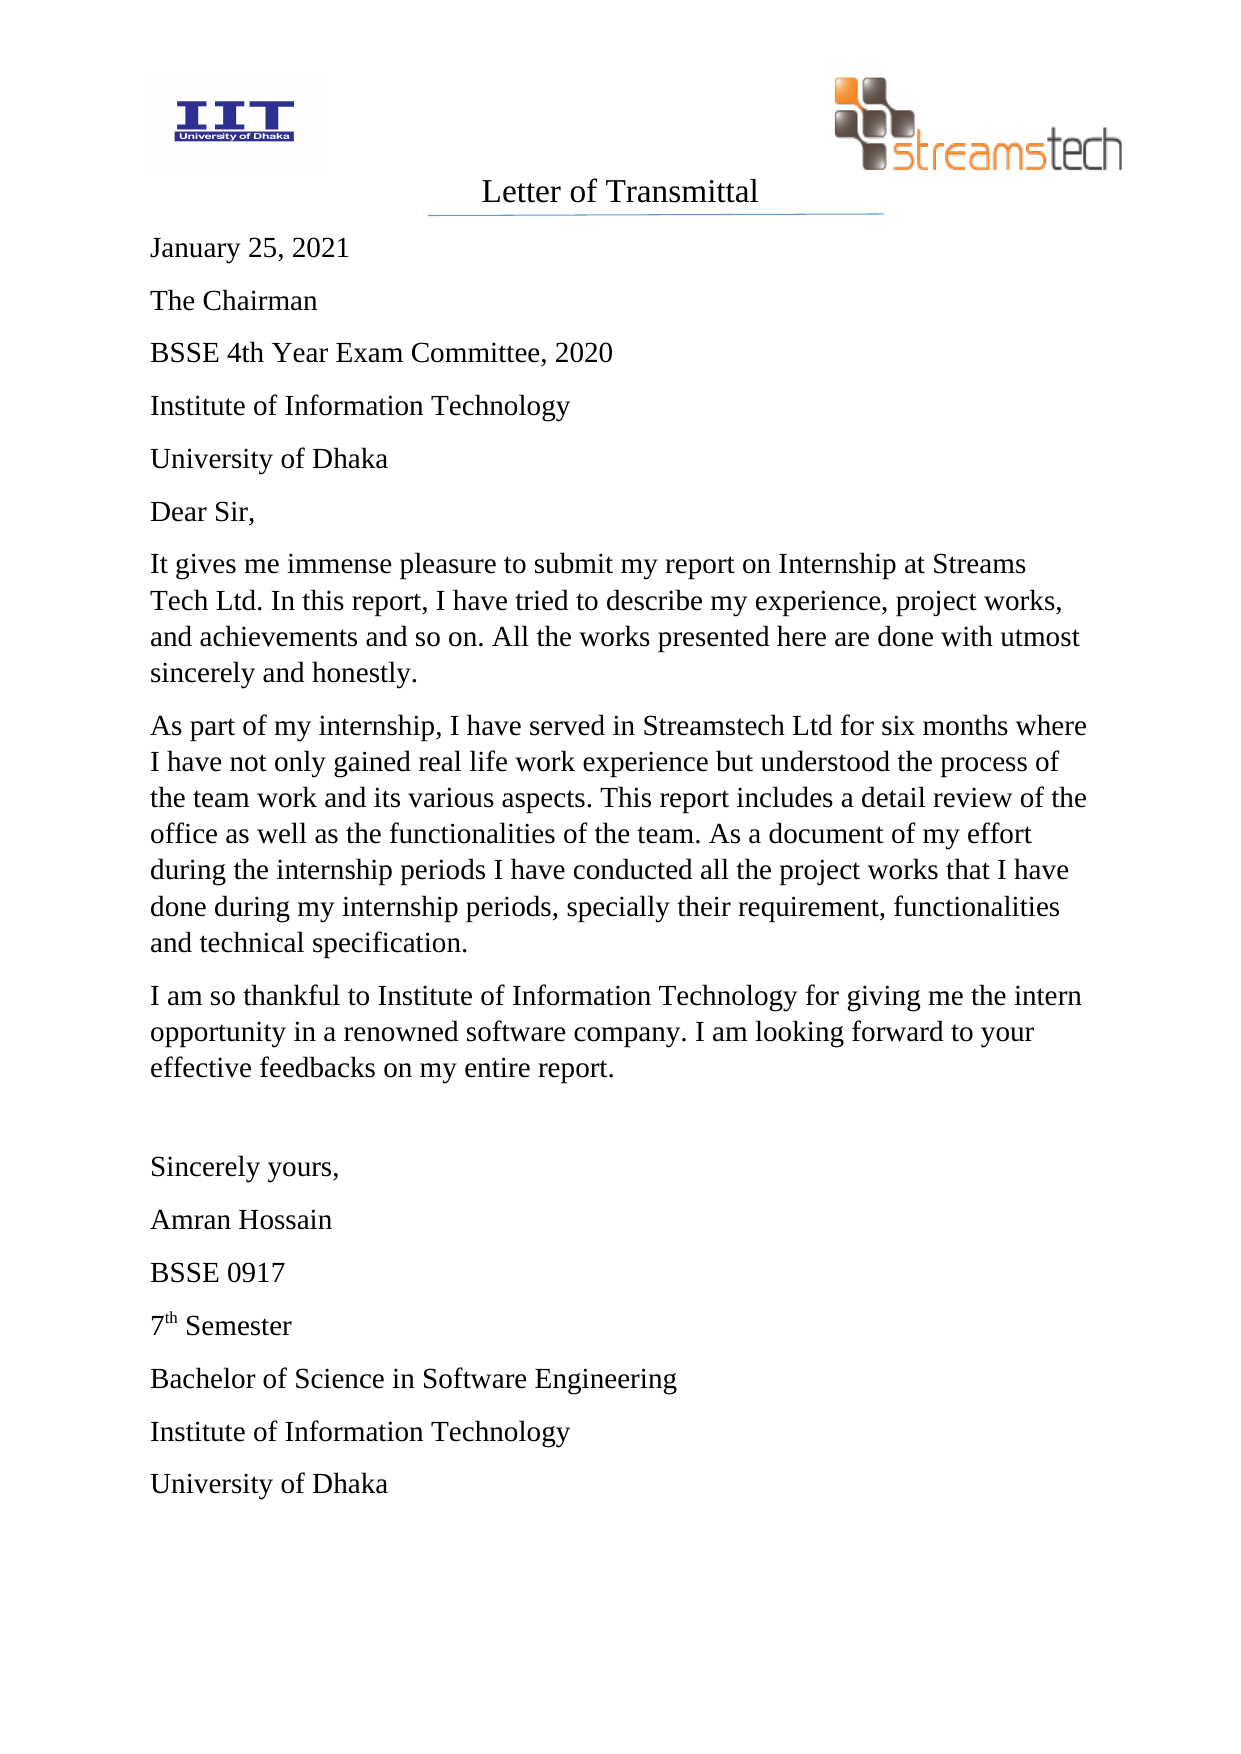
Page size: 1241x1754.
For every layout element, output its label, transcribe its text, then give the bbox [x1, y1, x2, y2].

text Amran Hossain [150, 1202, 1090, 1236]
text January 25, 2021 [150, 230, 1090, 263]
text It gives me immense pleasure to submit my report on Internship at Streams Tech Ltd. In this report, I have tried to describe my experience, project works, and achievements and so on. All the works presented here are done with utmost sincerely and honestly. [150, 547, 1090, 689]
text Letter of Transmittal [150, 172, 1090, 210]
text I am so thankful to Institute of Information Technology for giving me the intern opportunity in a renowned software company. I am looking forward to your effective feedbacks on my entire report. [150, 978, 1090, 1083]
picture [831, 76, 1125, 172]
text The Chairman [150, 283, 1090, 316]
text University of Dhaka [150, 1466, 1090, 1500]
text Institute of Information Technology [150, 1414, 1090, 1447]
text 7th Semester [150, 1308, 1090, 1342]
text Institute of Information Technology [150, 388, 1090, 422]
text Bachelor of Science in Software Engineering [150, 1361, 1090, 1394]
text Dear Sir, [150, 494, 1090, 527]
text BSSE 4th Year Exam Committee, 2020 [150, 335, 1090, 369]
text University of Dhaka [150, 441, 1090, 474]
text As part of my internship, I have served in Streamstech Ltd for six months where I have not only gained real life work experience but understood the process of the team work and its various aspects. This report includes a detail review of the office as well as the functionalities of the team. As a document of my effort during the internship periods I have conducted all the project works that I have done during my internship periods, specially their requirement, functionalities and technical specification. [150, 708, 1090, 958]
text Sincerely yours, [150, 1149, 1090, 1183]
picture [150, 75, 329, 172]
text BSSE 0917 [150, 1255, 1090, 1289]
